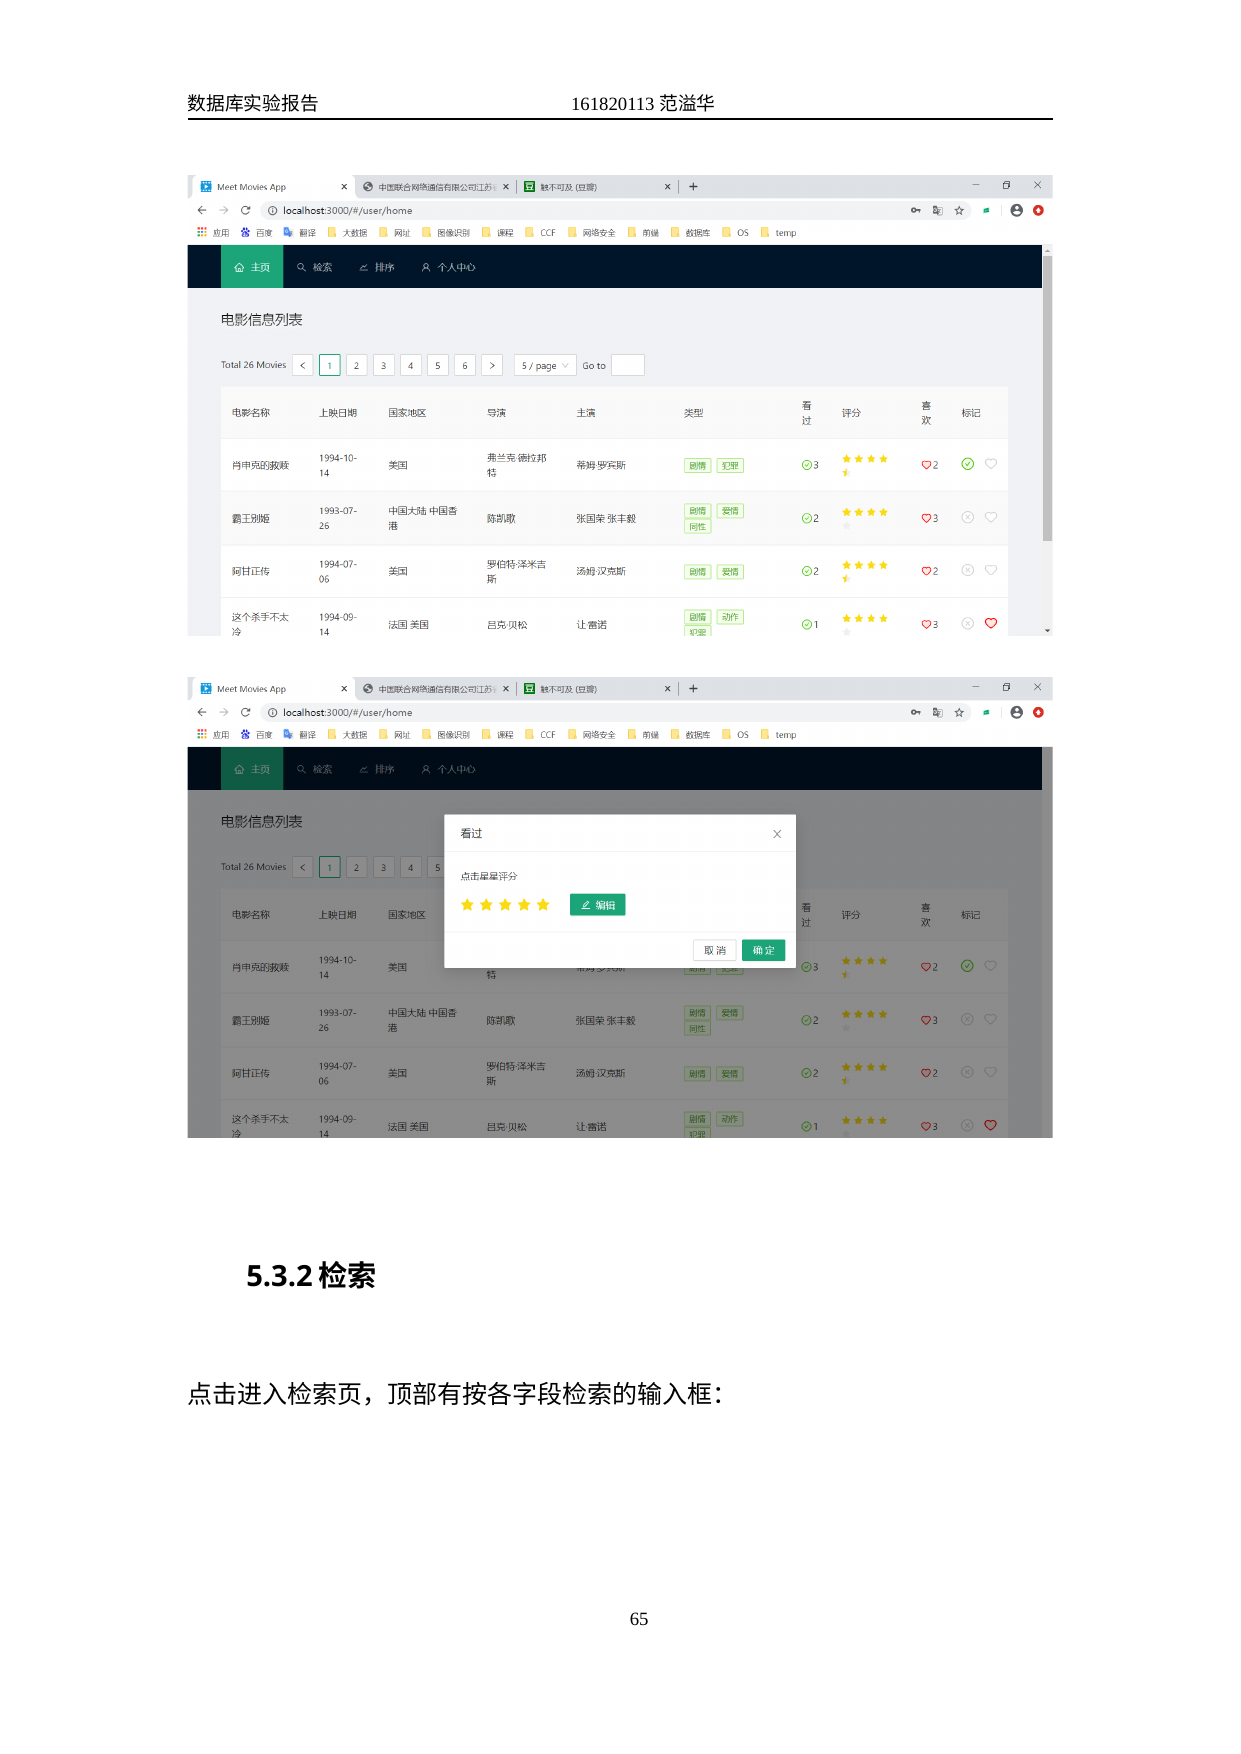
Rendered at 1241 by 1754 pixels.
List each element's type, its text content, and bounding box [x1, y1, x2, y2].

picture [187, 677, 1053, 1138]
text 点击进入检索页，顶部有按各字段检索的输入框： [187, 1361, 1053, 1426]
subtitle 5.3.2检索 [187, 1242, 1053, 1307]
picture [187, 175, 1053, 636]
